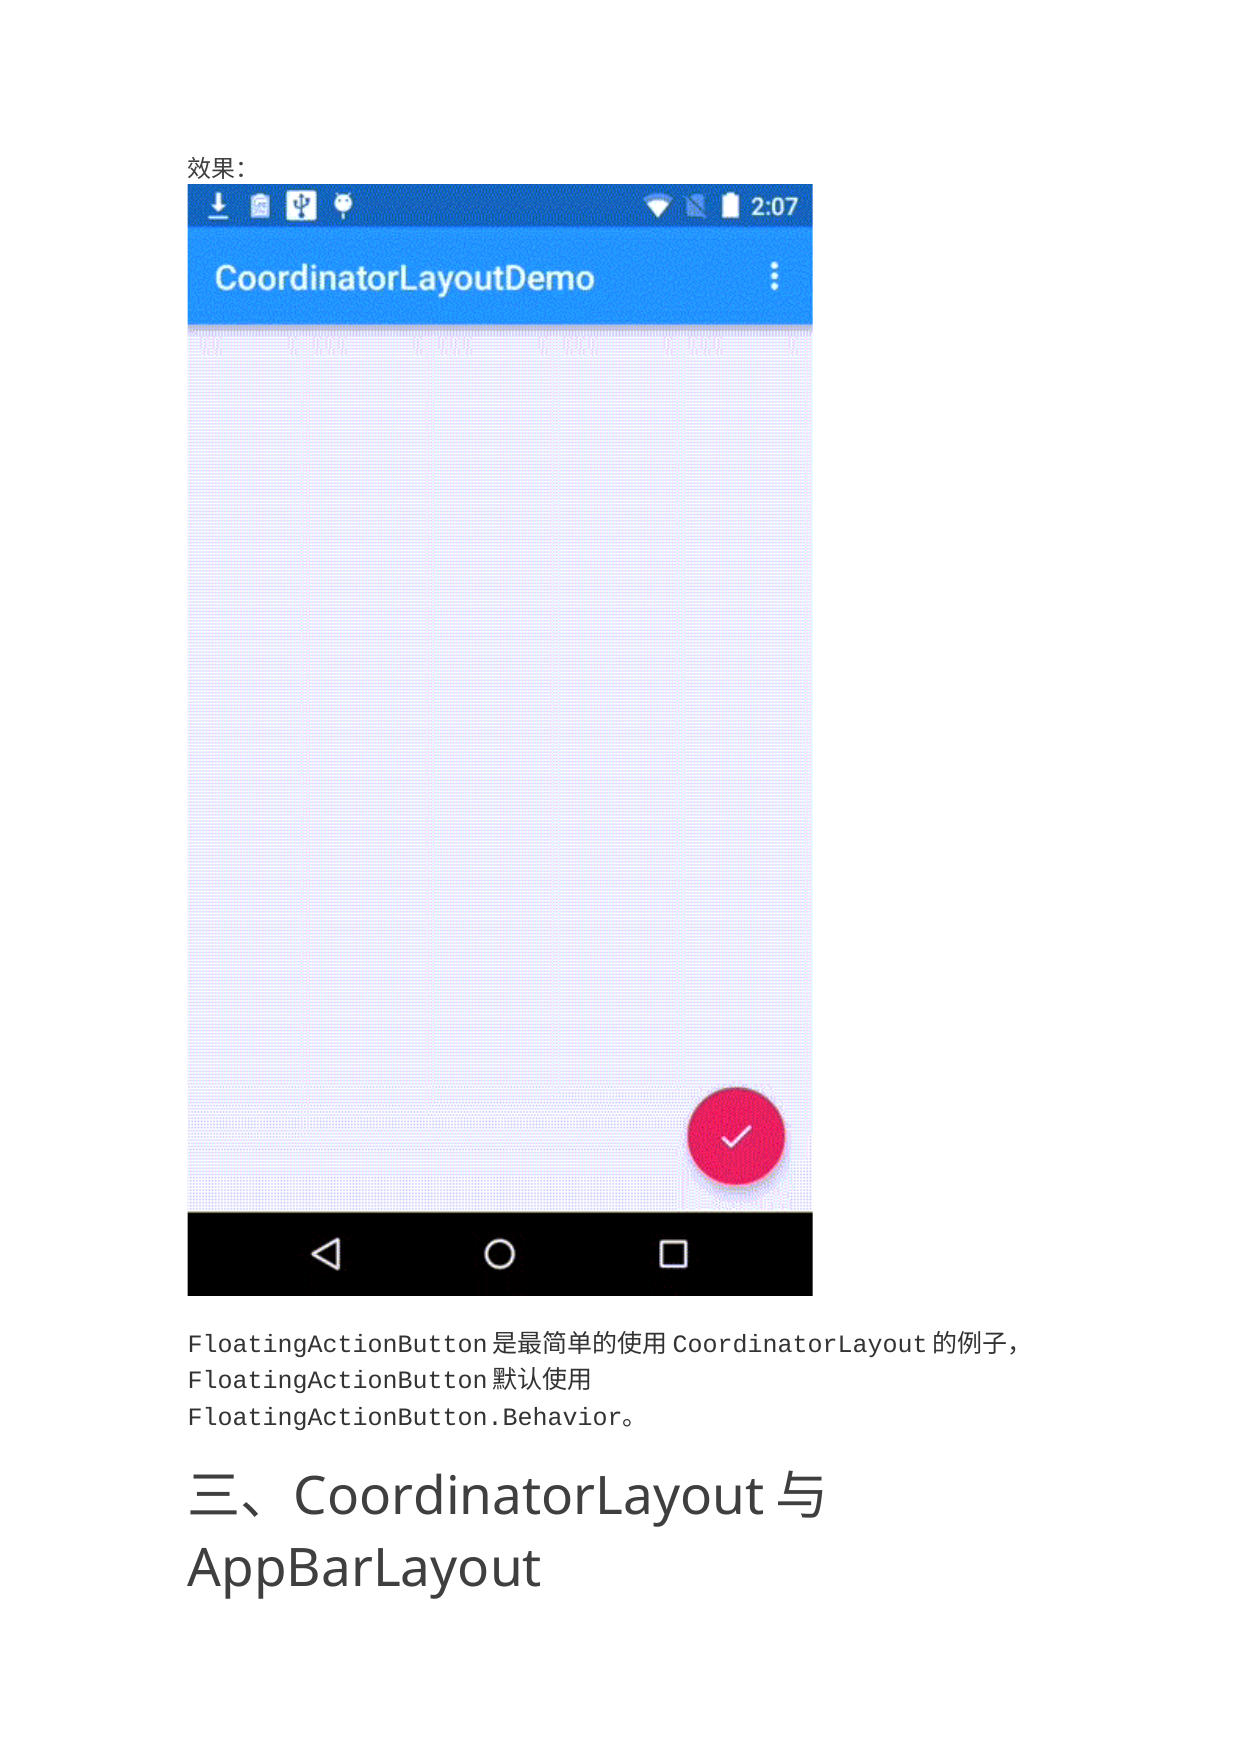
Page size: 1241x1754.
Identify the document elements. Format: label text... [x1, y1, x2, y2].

picture [187, 184, 813, 1296]
text FloatingActionButton是最简单的使用CoordinatorLayout的例子，FloatingActionButton默认使用FloatingActionButton.Behavior。 [187, 1323, 1053, 1432]
text 三、CoordinatorLayout与AppBarLayout [187, 1452, 1053, 1602]
